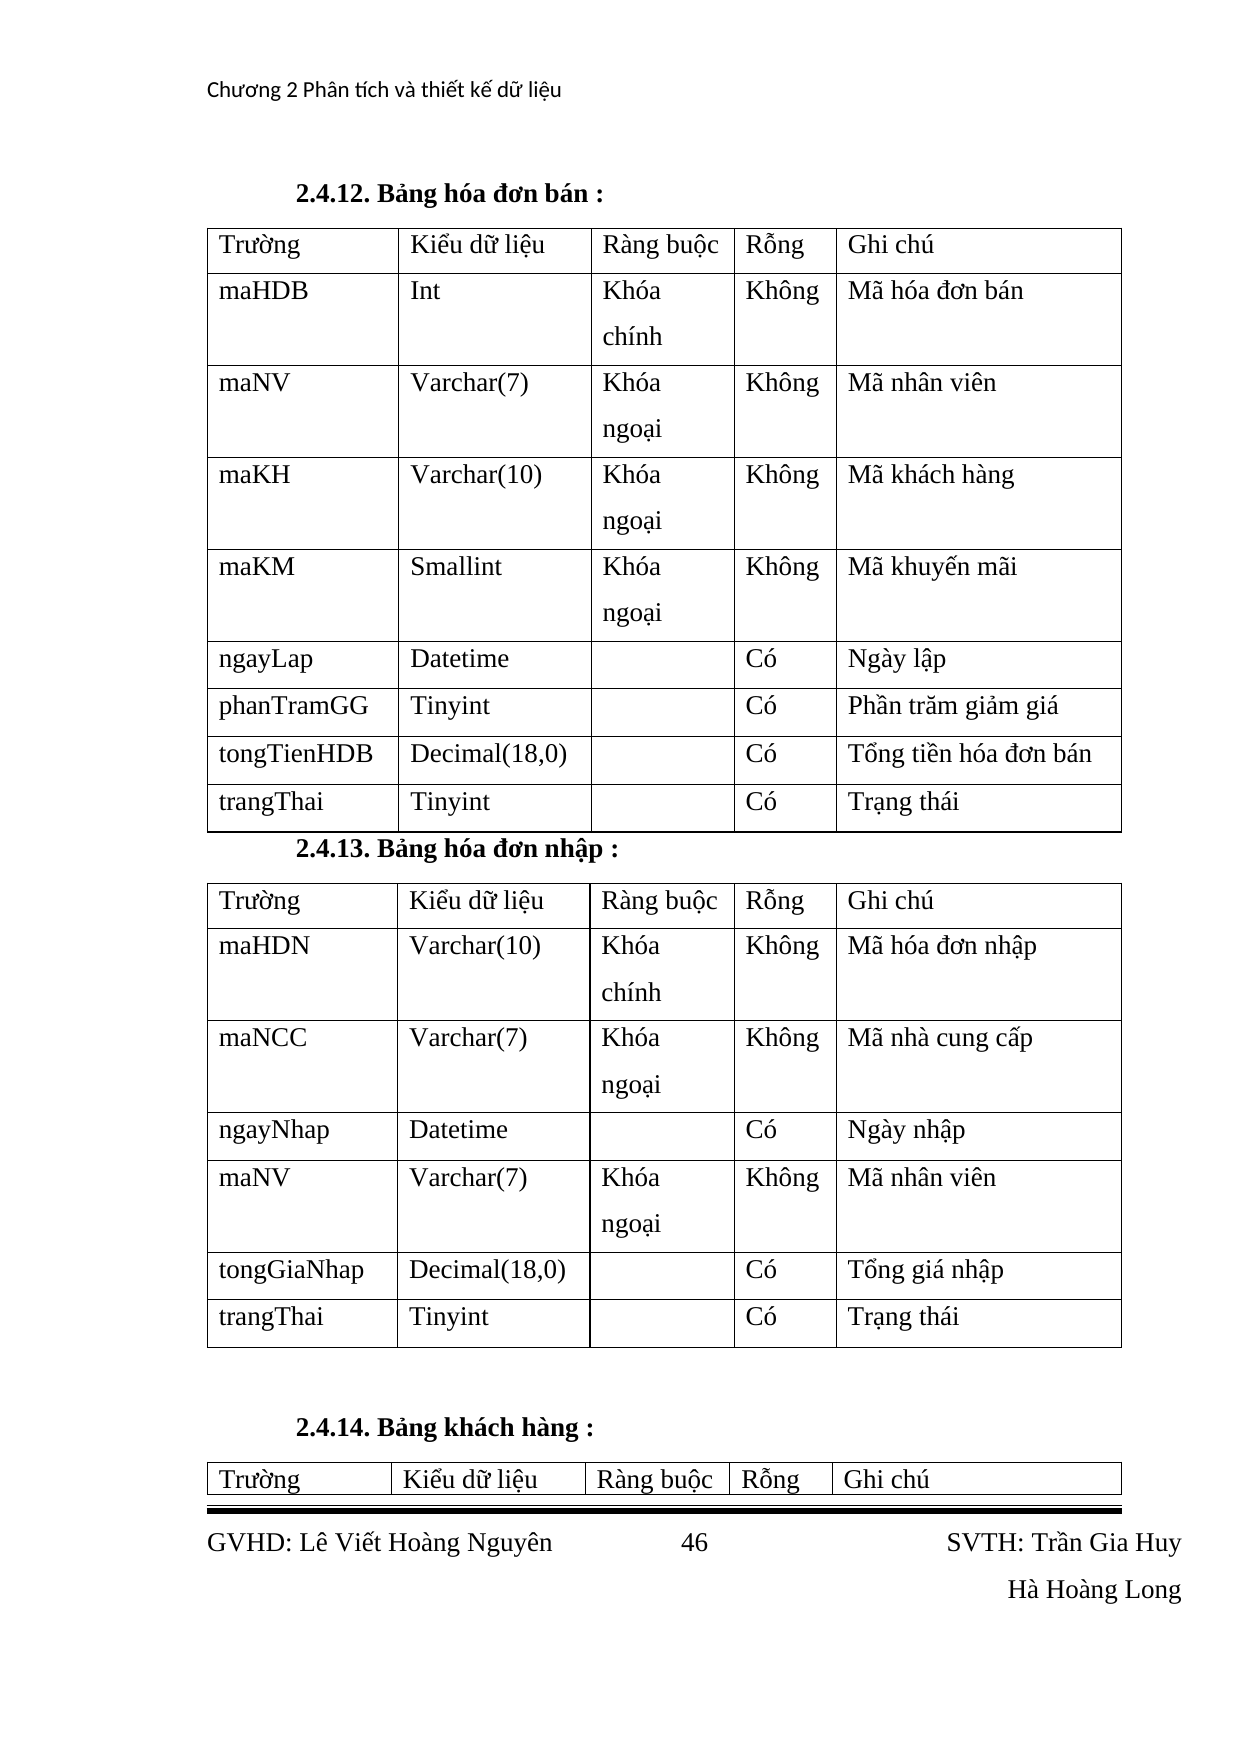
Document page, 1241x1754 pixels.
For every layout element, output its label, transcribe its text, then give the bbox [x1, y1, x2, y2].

table_cell tongGiaNhap [208, 1253, 397, 1299]
table_cell Datetime [398, 1113, 589, 1160]
table_header Kiểu dữ liệu [399, 229, 591, 273]
table_cell tongTienHDB [208, 737, 398, 784]
table_cell Varchar(10) [398, 929, 589, 1020]
table_cell Khóa ngoại [591, 1161, 734, 1252]
table_cell Varchar(10) [399, 458, 591, 549]
table_cell [591, 1253, 734, 1299]
table_header Kiểu dữ liệu [398, 884, 589, 928]
table_cell Có [735, 1113, 836, 1160]
table_cell Varchar(7) [398, 1161, 589, 1252]
table_cell Mã nhân viên [837, 366, 1121, 457]
table_cell ngayNhap [208, 1113, 397, 1160]
table_cell Int [399, 274, 591, 365]
table_cell Không [735, 550, 836, 641]
table_cell Mã khách hàng [837, 458, 1121, 549]
table_cell [591, 1300, 734, 1347]
table_cell Ngày lập [837, 642, 1121, 688]
table_cell Tinyint [399, 689, 591, 736]
table_header Ràng buộc [592, 229, 734, 273]
table_cell Không [735, 1161, 836, 1252]
table_cell Mã khuyến mãi [837, 550, 1121, 641]
table_cell Mã nhân viên [837, 1161, 1121, 1252]
table_cell Không [735, 366, 836, 457]
table_cell maNCC [208, 1021, 397, 1112]
table_cell Varchar(7) [399, 366, 591, 457]
table_cell Trạng thái [837, 785, 1121, 831]
table_cell Có [735, 785, 836, 831]
table_cell [592, 737, 734, 784]
table_cell Datetime [399, 642, 591, 688]
table_header Rỗng [730, 1463, 832, 1494]
table_cell Tổng tiền hóa đơn bán [837, 737, 1121, 784]
table_header Rỗng [735, 884, 836, 928]
table_cell phanTramGG [208, 689, 398, 736]
table_cell maHDN [208, 929, 397, 1020]
table_header Trường [208, 1463, 391, 1494]
table_cell Có [735, 737, 836, 784]
table_cell Mã hóa đơn nhập [837, 929, 1121, 1020]
table_cell Có [735, 642, 836, 688]
table_cell Khóa chính [591, 929, 734, 1020]
table_cell Tổng giá nhập [837, 1253, 1121, 1299]
table_header Ghi chú [837, 884, 1121, 928]
table_cell Tinyint [399, 785, 591, 831]
table_cell Có [735, 1300, 836, 1347]
table_header Ràng buộc [591, 884, 734, 928]
table_cell Ngày nhập [837, 1113, 1121, 1160]
table_cell maNV [208, 1161, 397, 1252]
table_cell Không [735, 274, 836, 365]
table_cell Trạng thái [837, 1300, 1121, 1347]
table_cell Không [735, 458, 836, 549]
subtitle Bảng khách hàng : [296, 1411, 1122, 1443]
table_cell Khóa ngoại [592, 458, 734, 549]
table_header Ghi chú [837, 229, 1121, 273]
subtitle Bảng hóa đơn nhập : [296, 833, 1122, 864]
table_cell Decimal(18,0) [399, 737, 591, 784]
table_header Ràng buộc [586, 1463, 729, 1494]
table_cell [592, 642, 734, 688]
table_cell Có [735, 1253, 836, 1299]
table_cell trangThai [208, 785, 398, 831]
subtitle Bảng hóa đơn bán : [296, 177, 1122, 208]
table_cell Khóa chính [592, 274, 734, 365]
table_cell Tinyint [398, 1300, 589, 1347]
table_cell maKH [208, 458, 398, 549]
table_cell Smallint [399, 550, 591, 641]
table_cell maHDB [208, 274, 398, 365]
table_cell trangThai [208, 1300, 397, 1347]
table_cell Khóa ngoại [592, 550, 734, 641]
table_cell [591, 1113, 734, 1160]
table_header Ghi chú [833, 1463, 1121, 1494]
table_header Rỗng [735, 229, 836, 273]
table_header Trường [208, 884, 397, 928]
table_cell maNV [208, 366, 398, 457]
table_cell Có [735, 689, 836, 736]
table_header Trường [208, 229, 398, 273]
table_cell maKM [208, 550, 398, 641]
table_cell Khóa ngoại [591, 1021, 734, 1112]
table_cell [592, 785, 734, 831]
table_cell Khóa ngoại [592, 366, 734, 457]
table_cell Varchar(7) [398, 1021, 589, 1112]
table_cell Decimal(18,0) [398, 1253, 589, 1299]
table_cell Không [735, 929, 836, 1020]
table_cell ngayLap [208, 642, 398, 688]
table_header Kiểu dữ liệu [392, 1463, 585, 1494]
table_cell Mã hóa đơn bán [837, 274, 1121, 365]
table_cell Phần trăm giảm giá [837, 689, 1121, 736]
table_cell Không [735, 1021, 836, 1112]
table_cell [592, 689, 734, 736]
table_cell Mã nhà cung cấp [837, 1021, 1121, 1112]
